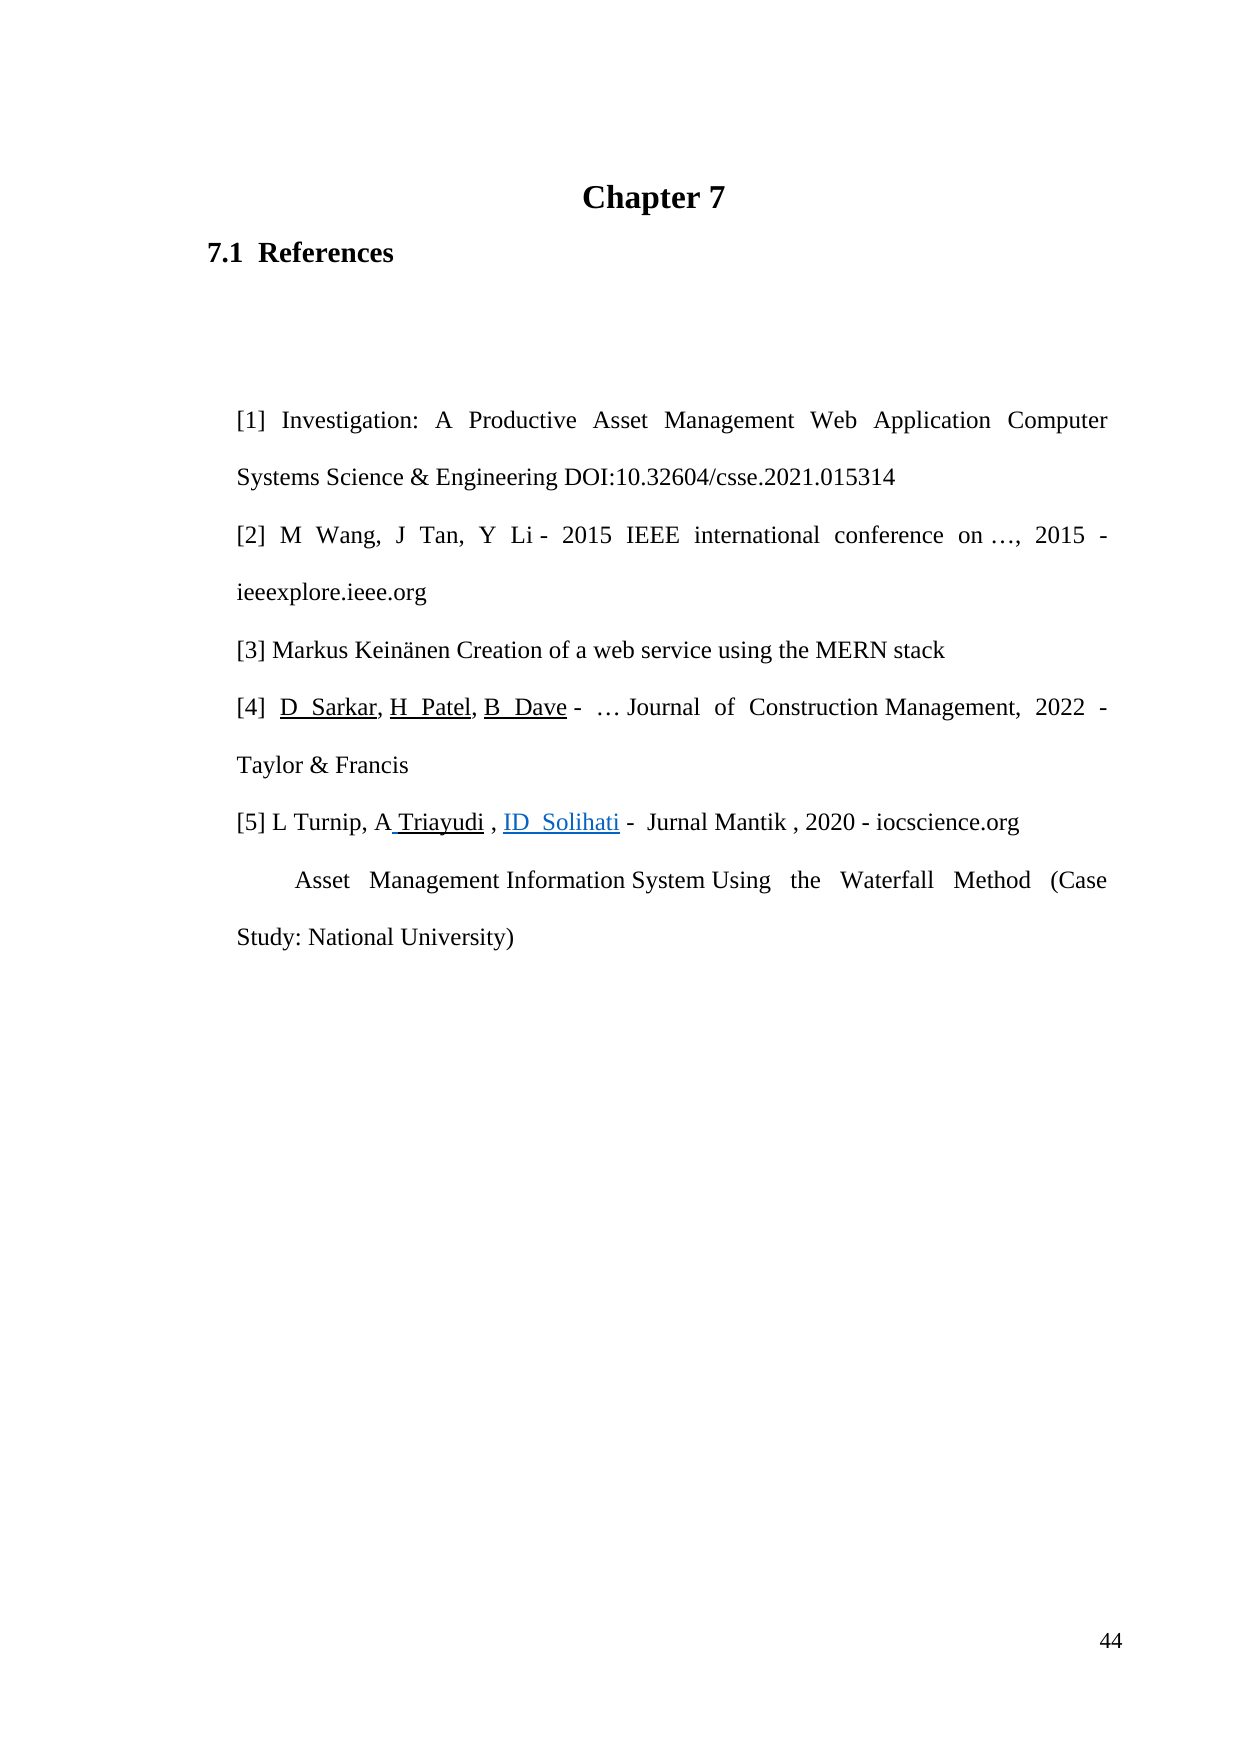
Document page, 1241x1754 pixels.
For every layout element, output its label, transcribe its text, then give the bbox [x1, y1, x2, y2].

list [2] M Wang, J Tan, Y Li - 2015 IEEE international conference on …, 2015 - ieeexplore.ieee.org [236, 520, 1107, 606]
list Chapter 7 [538, 177, 1107, 216]
list Asset Management Information System Using the Waterfall Method (Case Study: National University) [236, 865, 1107, 951]
list [3] Markus Keinänen Creation of a web service using the MERN stack [236, 635, 1107, 663]
list [5] L Turnip, A Triayudi , ID Solihati - Jurnal Mantik , 2020 - iocscience.org [236, 807, 1107, 836]
text 7.1 References [207, 235, 1107, 268]
list [4] D Sarkar, H Patel, B Dave - … Journal of Construction Management, 2022 - Taylor & Francis [236, 692, 1107, 778]
list [1] Investigation: A Productive Asset Management Web Application Computer Systems Science & Engineering DOI:10.32604/csse.2021.015314 [236, 405, 1107, 491]
